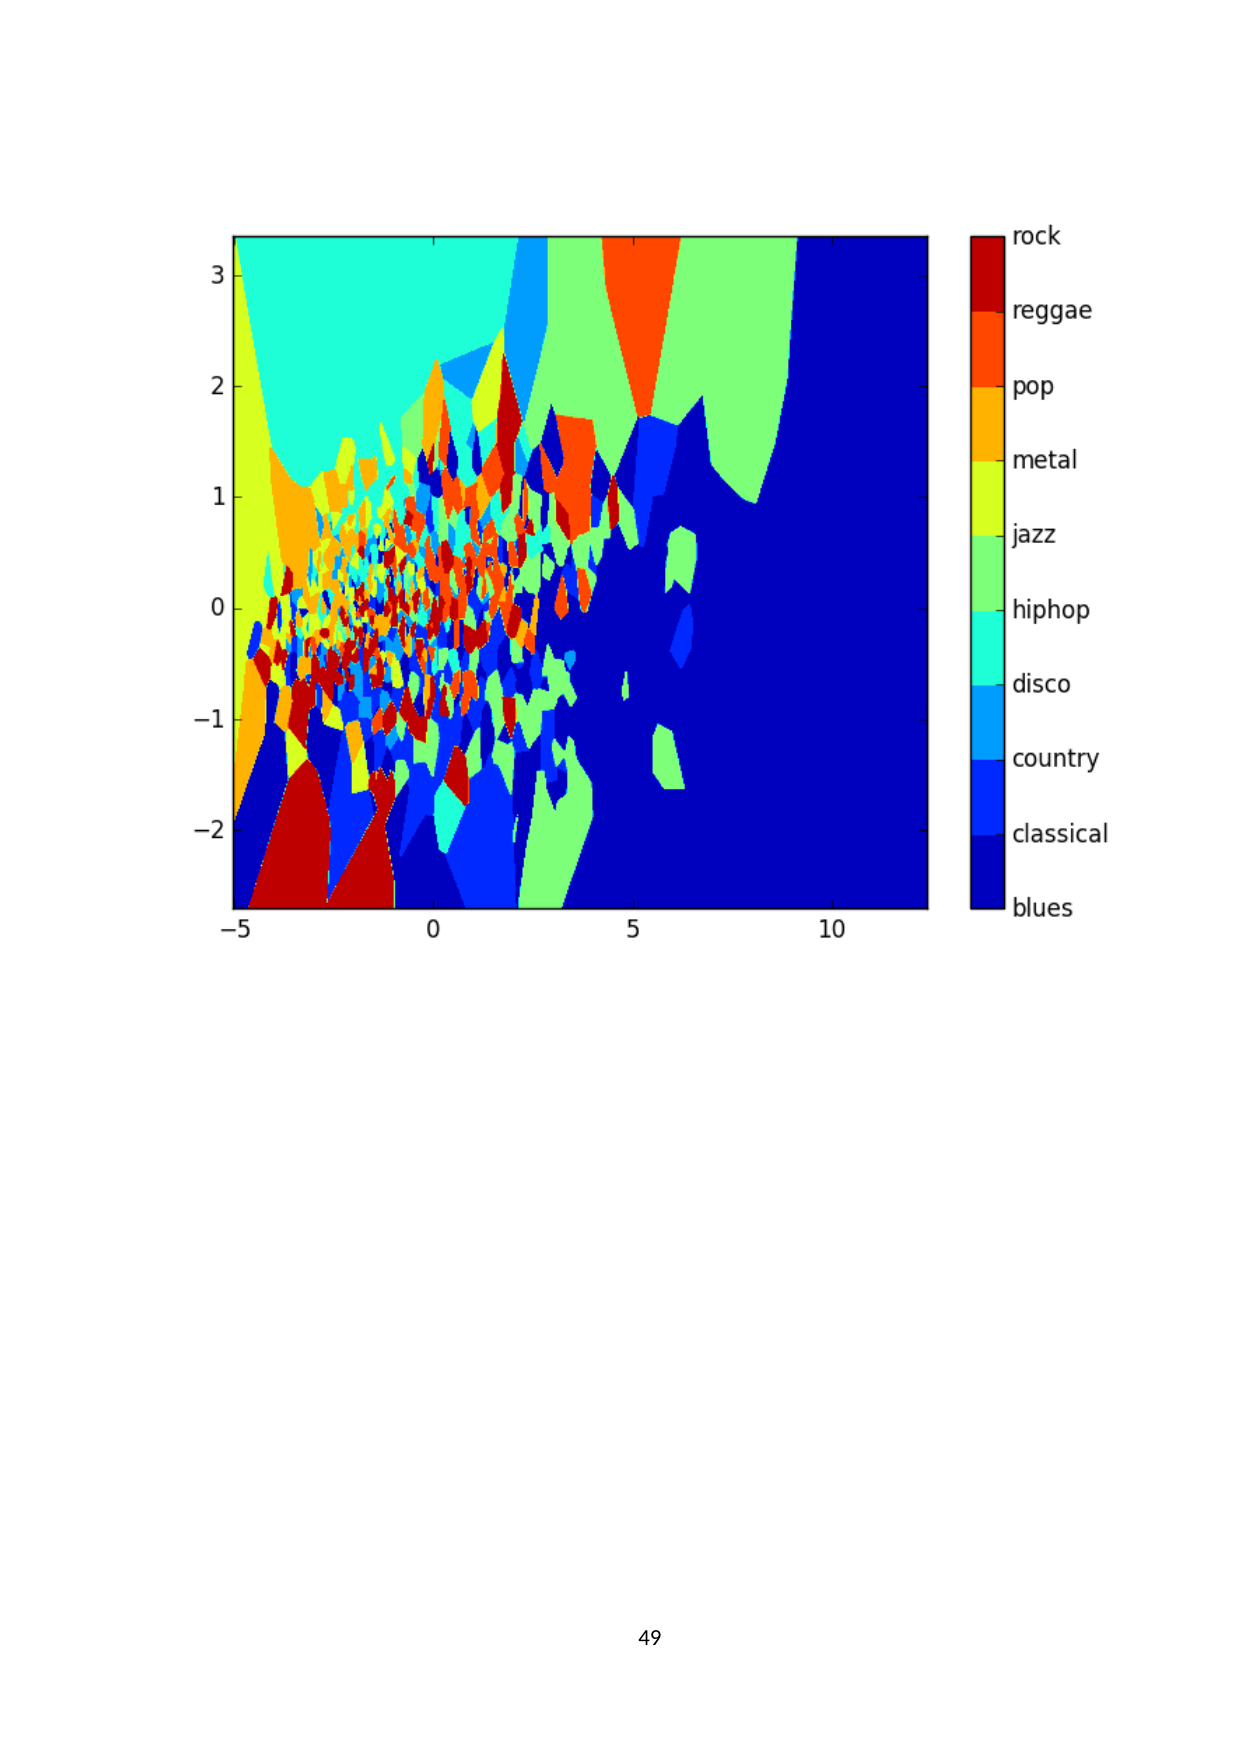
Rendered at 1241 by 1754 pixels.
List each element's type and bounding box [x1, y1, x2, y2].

picture [177, 211, 1123, 956]
